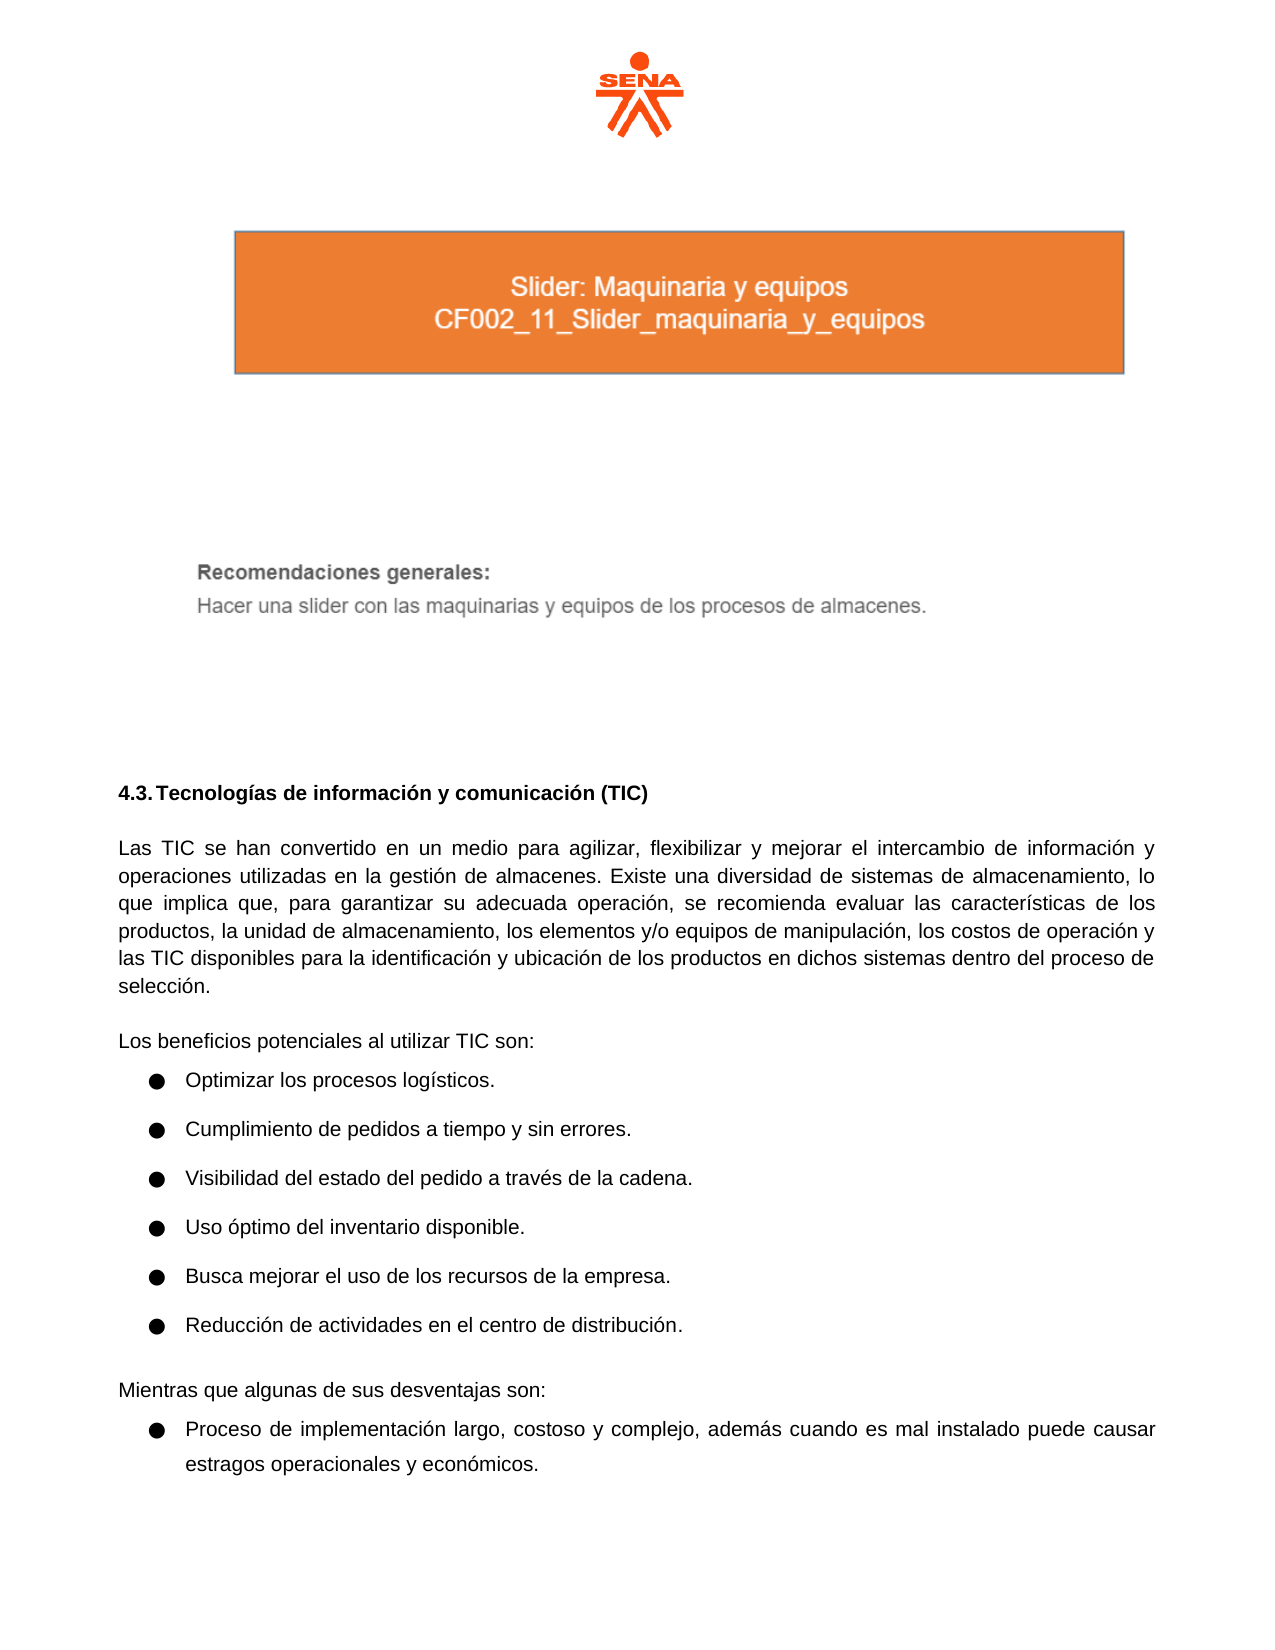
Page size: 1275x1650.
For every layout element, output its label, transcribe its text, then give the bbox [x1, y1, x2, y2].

list Proceso de implementación largo, costoso y complejo, además cuando es mal instalado puede causar estragos operacionales y económicos. [148, 1406, 1157, 1476]
list Tecnologías de información y comunicación (TIC) [118, 781, 1157, 805]
list Optimizar los procesos logísticos. [148, 1056, 1157, 1099]
list Reducción de actividades en el centro de distribución. [148, 1301, 1157, 1344]
list Visibilidad del estado del pedido a través de la cadena. [148, 1154, 1157, 1197]
picture [170, 177, 1210, 672]
text Los beneficios potenciales al utilizar TIC son: [118, 1029, 1157, 1053]
list Uso óptimo del inventario disponible. [148, 1203, 1157, 1246]
list Cumplimiento de pedidos a tiempo y sin errores. [148, 1105, 1157, 1148]
picture [585, 48, 690, 142]
list Busca mejorar el uso de los recursos de la empresa. [148, 1252, 1157, 1295]
text Las TIC se han convertido en un medio para agilizar, flexibilizar y mejorar el intercambio de información y operaciones utilizadas en la gestión de almacenes. Existe una diversidad de sistemas de almacenamiento, lo que implica que, para garantizar su adecuada operación, se recomienda evaluar las características de los productos, la unidad de almacenamiento, los elementos y/o equipos de manipulación, los costos de operación y las TIC disponibles para la identificación y ubicación de los productos en dichos sistemas dentro del proceso de selección. [118, 836, 1157, 998]
text Mientras que algunas de sus desventajas son: [118, 1378, 1157, 1402]
